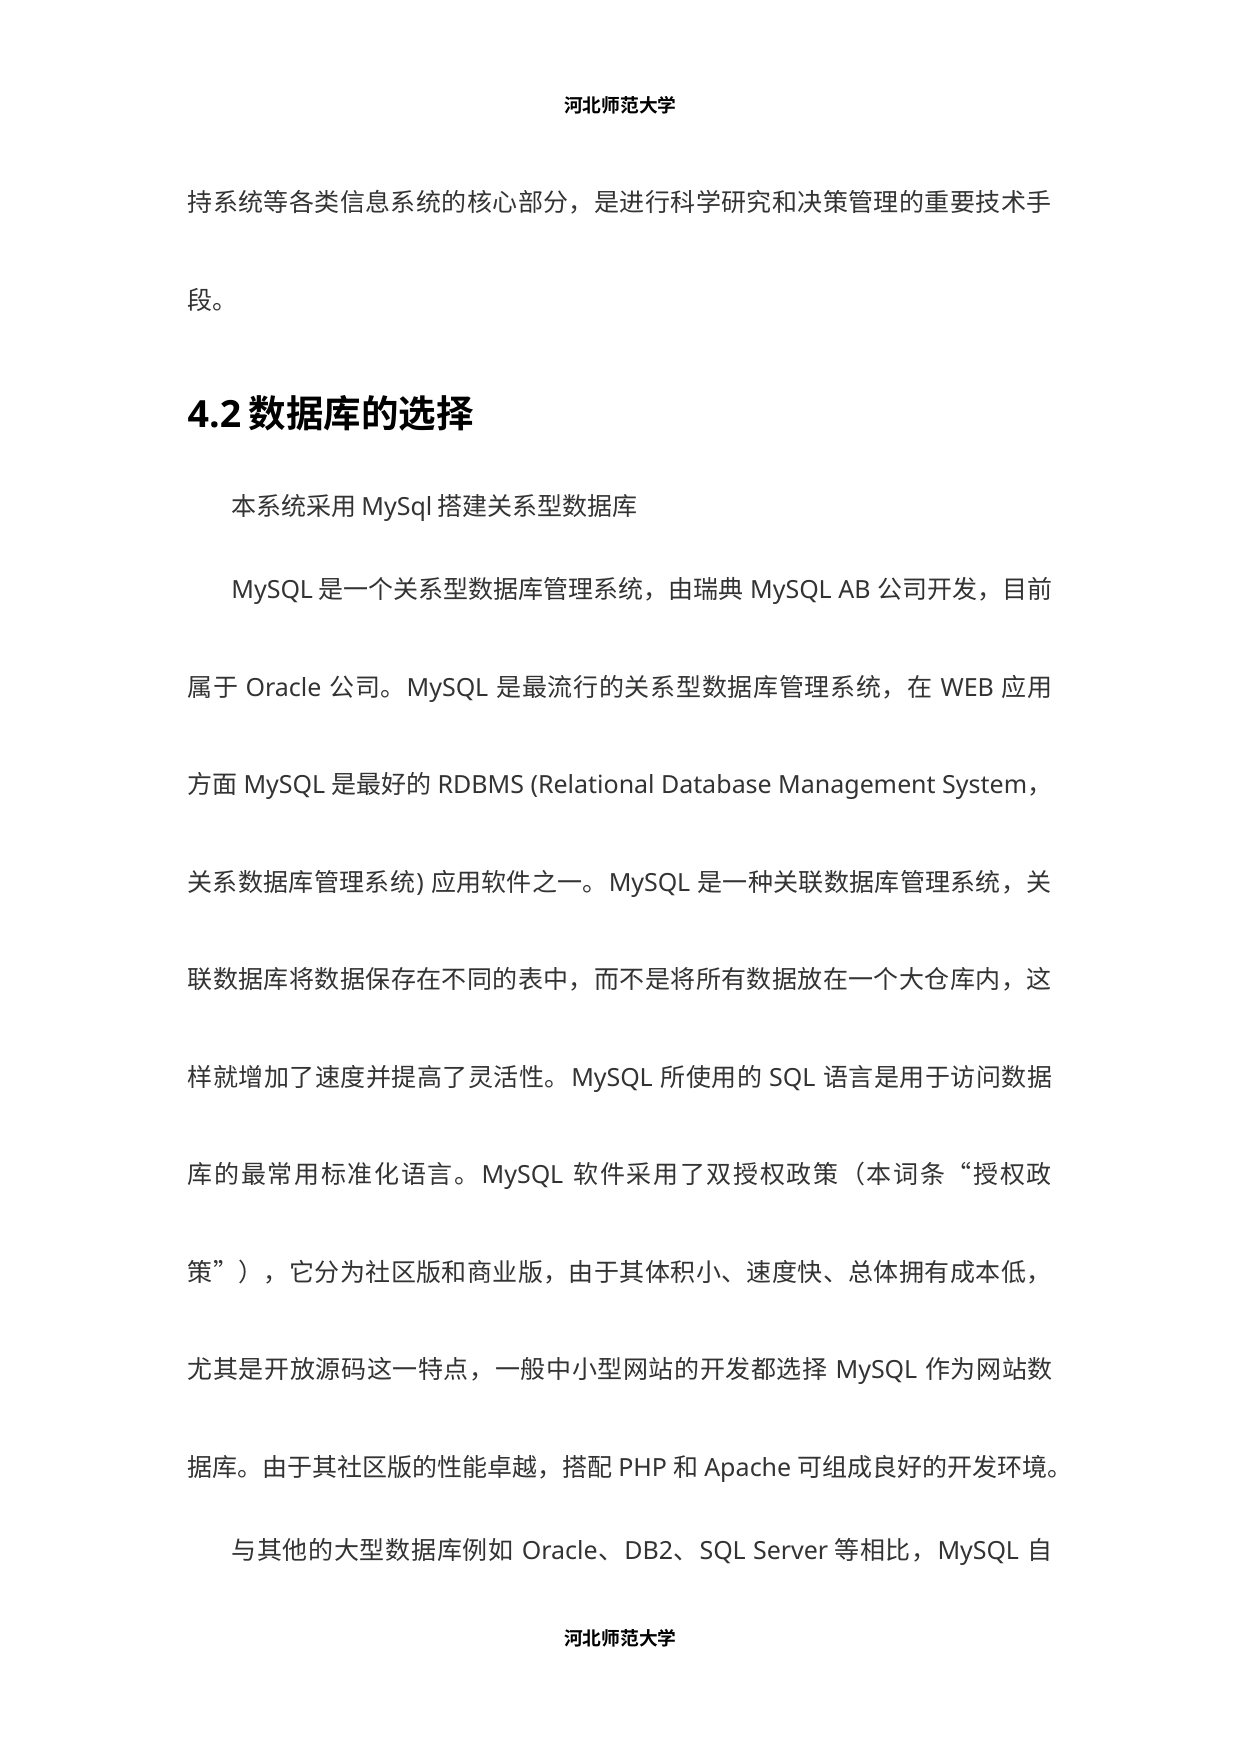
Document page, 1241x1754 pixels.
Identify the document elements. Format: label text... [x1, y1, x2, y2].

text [187, 168, 1053, 331]
text MySQL是一个关系型数据库管理系统，由瑞典 MySQL AB 公司开发，目前属于 Oracle 公司。MySQL 是最流行的关系型数据库管理系统，在 WEB 应用方面 MySQL 是最好的 RDBMS (Relational Database Management System，关系数据库管理系统) 应用软件之一。MySQL 是一种关联数据库管理系统，关联数据库将数据保存在不同的表中，而不是将所有数据放在一个大仓库内，这样就增加了速度并提高了灵活性。MySQL 所使用的 SQL 语言是用于访问数据库的最常用标准化语言。MySQL 软件采用了双授权政策（本词条“授权政策”），它分为社区版和商业版，由于其体积小、速度快、总体拥有成本低，尤其是开放源码这一特点，一般中小型网站的开发都选择 MySQL 作为网站数据库。由于其社区版的性能卓越，搭配 PHP 和 Apache 可组成良好的开发环境。 [187, 556, 1053, 1498]
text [187, 1516, 1053, 1581]
subtitle 4.2数据库的选择 [187, 378, 1053, 443]
text 本系统采用MySql搭建关系型数据库 [187, 472, 1053, 537]
